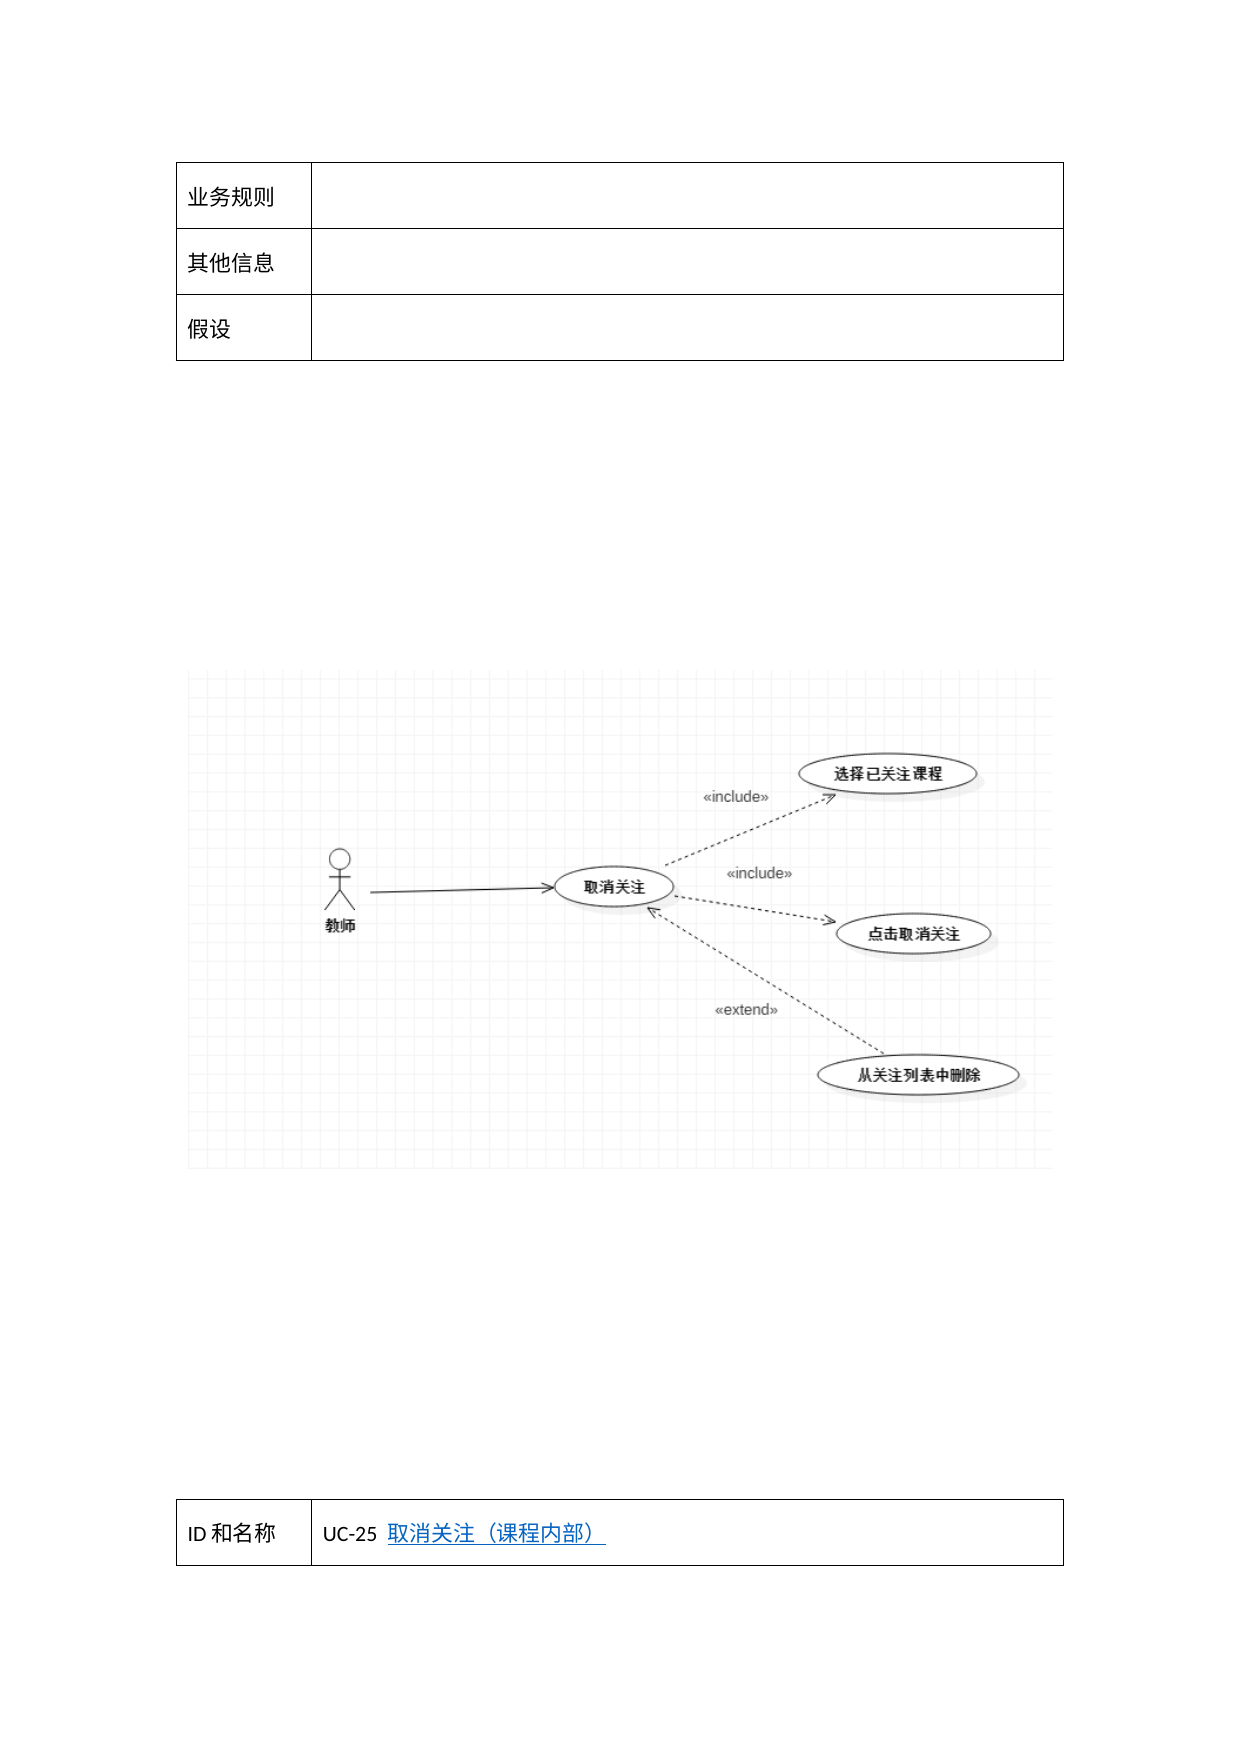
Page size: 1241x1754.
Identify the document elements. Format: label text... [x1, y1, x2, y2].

table_cell [312, 163, 1063, 228]
picture [187, 670, 1053, 1169]
table_cell 业务规则 [177, 163, 311, 228]
table_cell [312, 295, 1063, 360]
table_header ID和名称 [177, 1500, 311, 1565]
table_cell 其他信息 [177, 229, 311, 294]
table_cell [312, 229, 1063, 294]
table_header UC-25 取消关注（课程内部） [312, 1500, 1063, 1565]
table_cell 假设 [177, 295, 311, 360]
